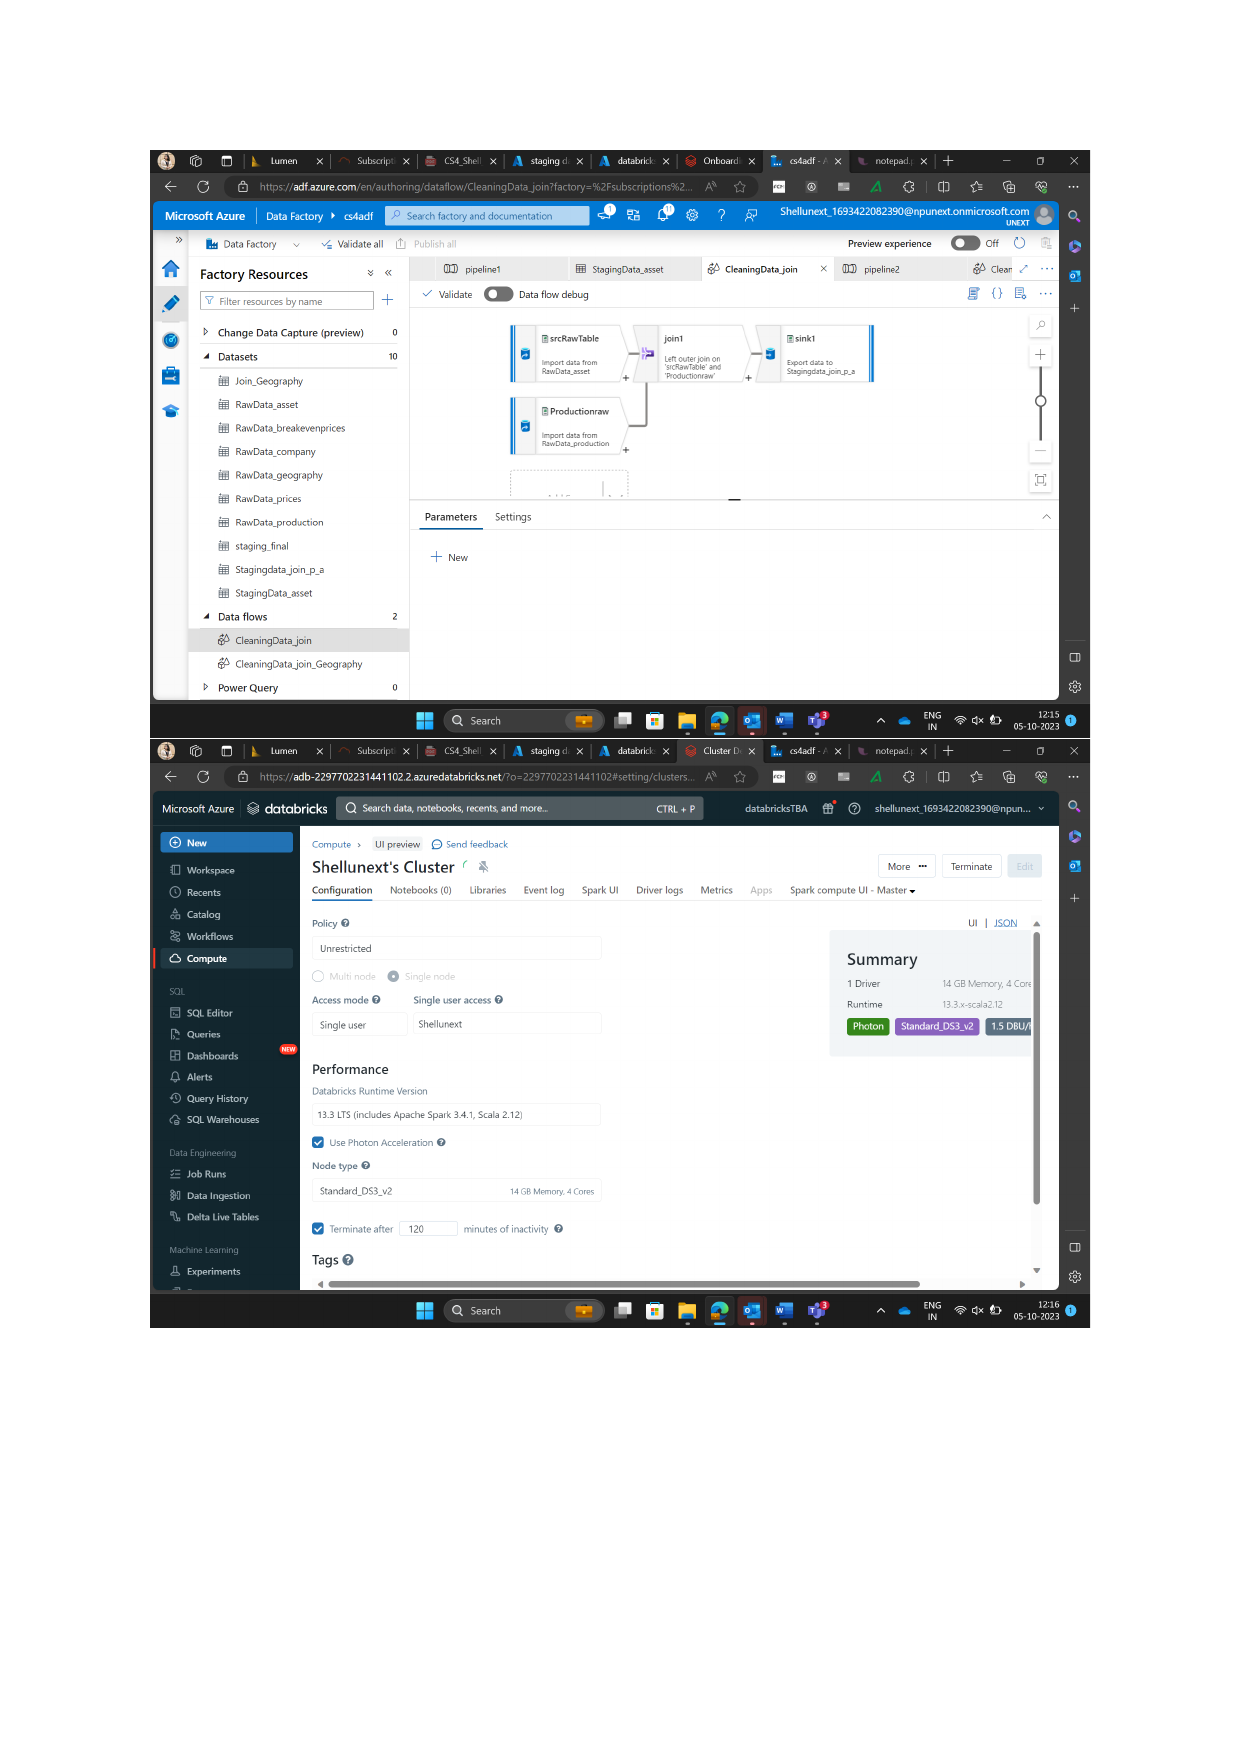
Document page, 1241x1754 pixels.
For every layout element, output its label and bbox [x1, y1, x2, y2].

picture [150, 150, 1091, 738]
picture [150, 739, 1091, 1328]
